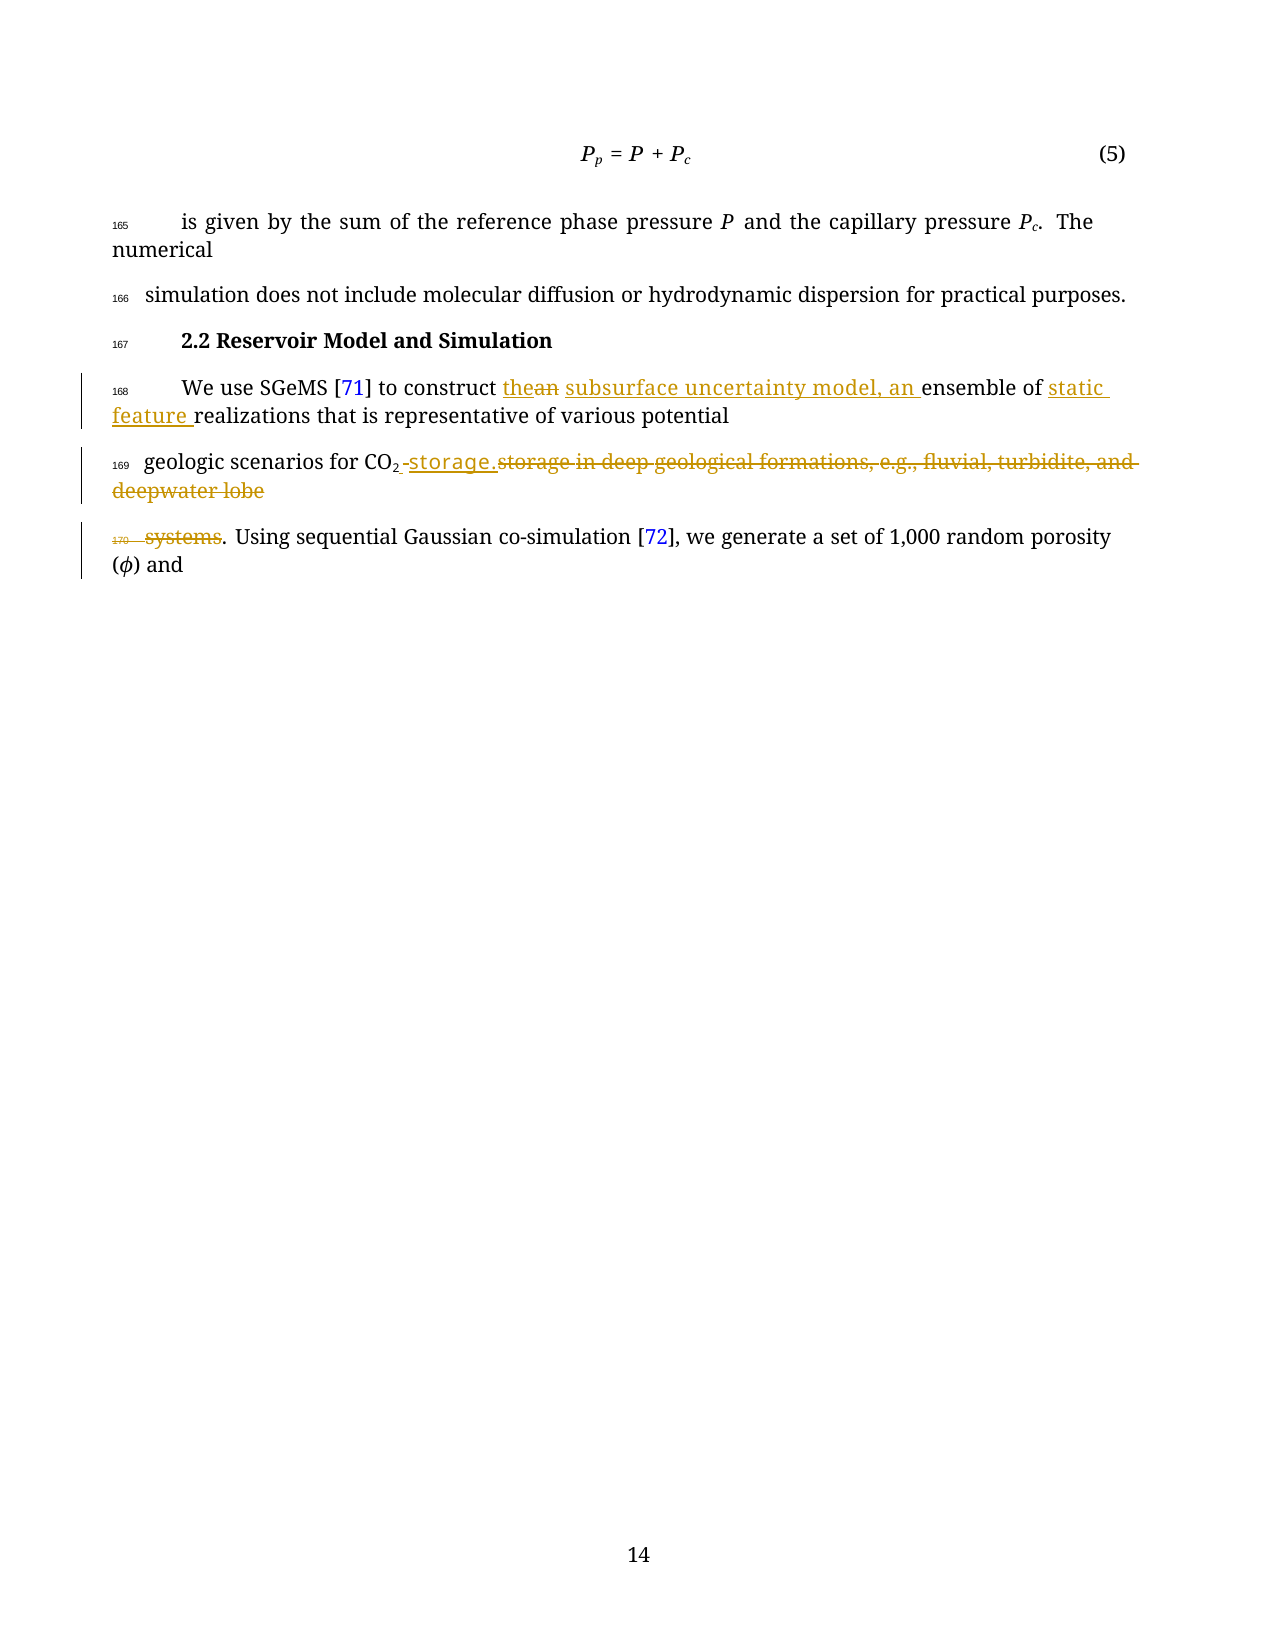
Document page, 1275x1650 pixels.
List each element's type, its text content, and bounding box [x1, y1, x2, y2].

text 166 simulation does not include molecular diffusion or hydrodynamic dispersion for practical purposes. [112, 280, 1142, 308]
text 165 is given by the sum of the reference phase pressure P and the capillary pressure Pc. The numerical [112, 207, 1142, 264]
subtitle 167 2.2 Reservoir Model and Simulation [112, 326, 1142, 355]
text 168 We use SGeMS [71] to construct ensemble of realizations that is representative of various potential [112, 373, 1142, 429]
text Pp = P + Pc (5) [581, 139, 1142, 168]
text . Using sequential Gaussian co-simulation [72], we generate a set of 1,000 random porosity (ϕ) and [112, 522, 1142, 579]
text 169 geologic scenarios for CO2 [112, 447, 1142, 504]
